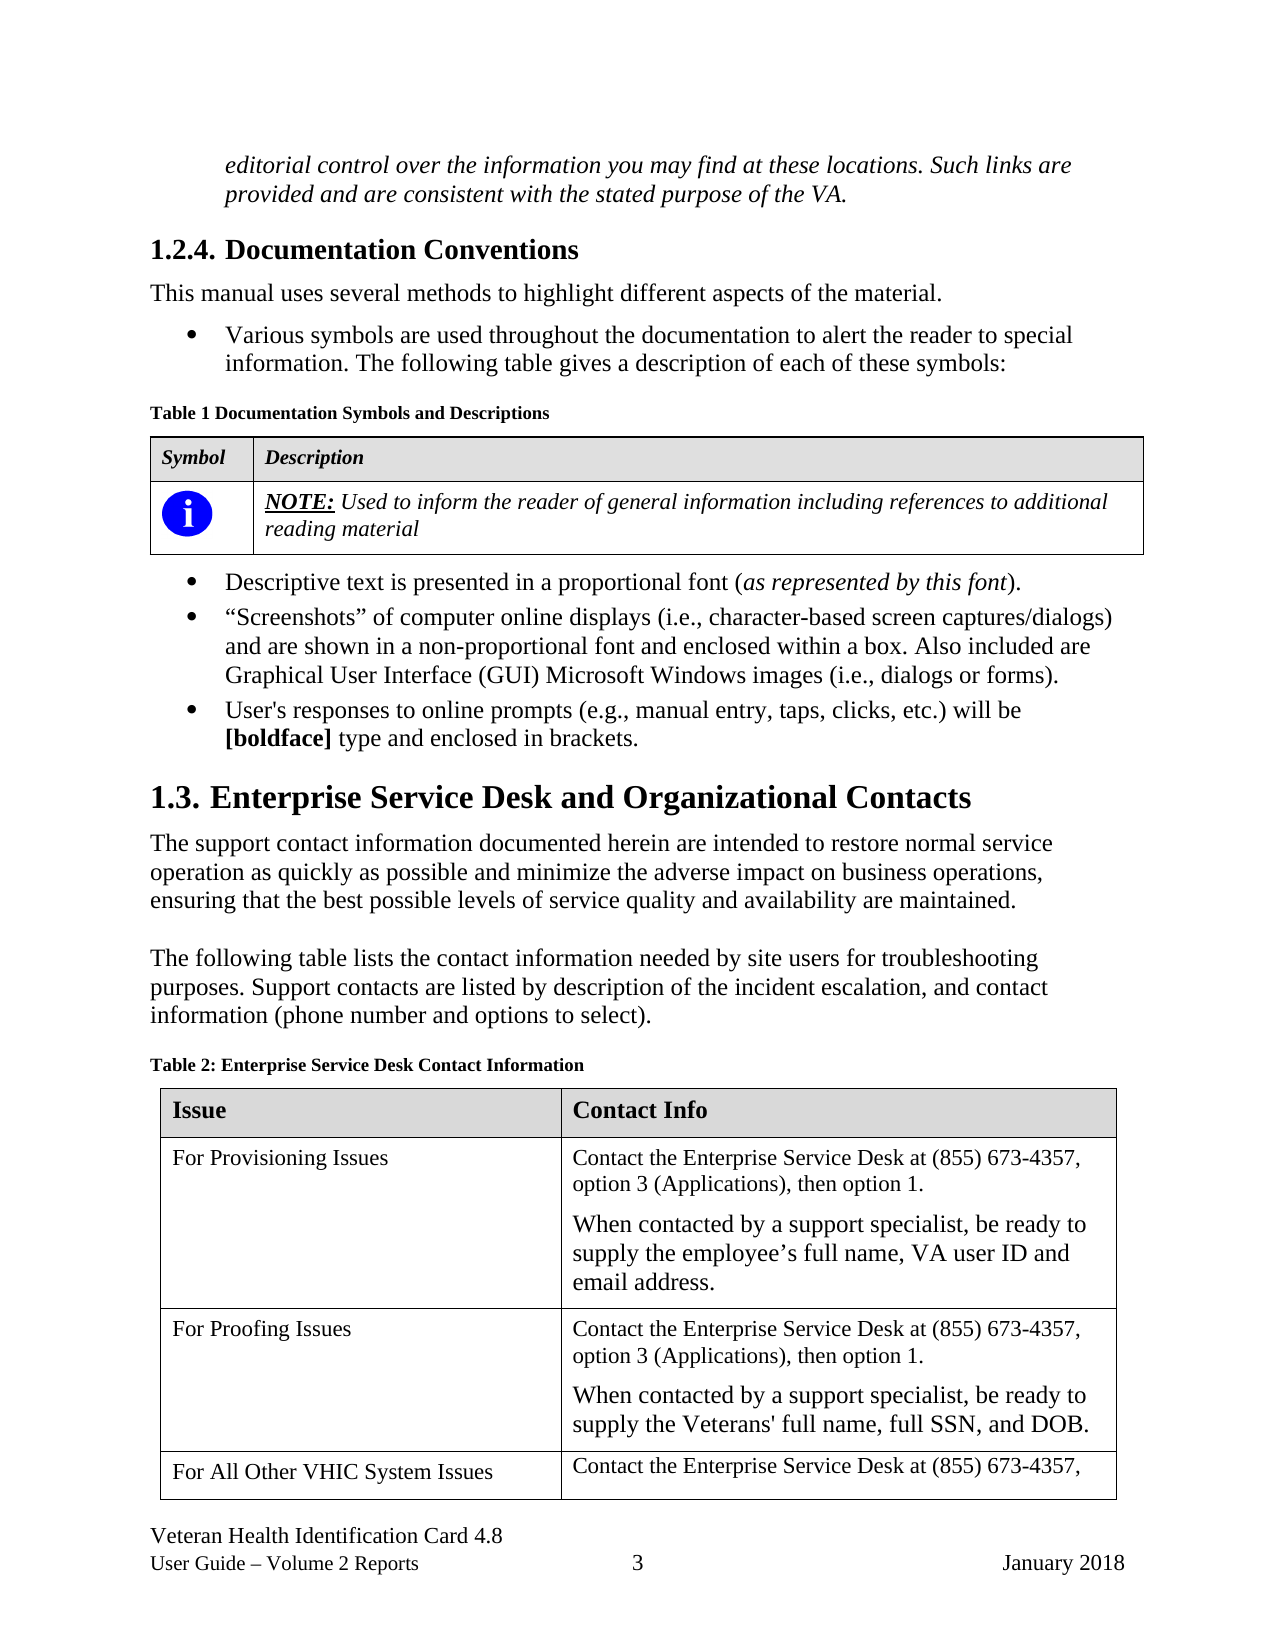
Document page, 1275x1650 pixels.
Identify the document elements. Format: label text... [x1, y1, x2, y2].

table_header Issue [161, 1089, 561, 1137]
table_cell For All Other VHIC System Issues [161, 1452, 561, 1499]
text Various symbols are used throughout the documentation to alert the reader to special information. The following table gives a description of each of these symbols: [187, 320, 1125, 377]
table_cell [151, 482, 253, 554]
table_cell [562, 1452, 1116, 1499]
table_header Contact Info [562, 1089, 1116, 1137]
table_cell For Provisioning Issues [161, 1138, 561, 1308]
text The following table lists the contact information needed by site users for troubleshooting purposes. Support contacts are listed by description of the incident escalation, and contact information (phone number and options to select). [150, 943, 1125, 1029]
text “Screenshots” of computer online displays (i.e., character-based screen captures/dialogs) and are shown in a non-proportional font and enclosed within a box. Also included are Graphical User Interface (GUI) Microsoft Windows images (i.e., dialogs or forms). [187, 602, 1125, 688]
table_cell Contact the Enterprise Service Desk at (855) 673-4357, option 3 (Applications), then option 1. When contacted by a support specialist, be ready to supply the employee’s full name, VA user ID and email address. [562, 1138, 1116, 1308]
table_header Description [254, 438, 1143, 481]
text Table 1 Documentation Symbols and Descriptions [150, 402, 1125, 424]
text The support contact information documented herein are intended to restore normal service operation as quickly as possible and minimize the adverse impact on business operations, ensuring that the best possible levels of service quality and availability are maintained. [150, 828, 1125, 914]
picture [161, 488, 213, 539]
table_cell NOTE: Used to inform the reader of general information including references to additional reading material [254, 482, 1143, 554]
table_header Symbol [151, 438, 253, 481]
text This manual uses several methods to highlight different aspects of the material. [150, 278, 1125, 307]
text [225, 150, 1125, 207]
subtitle Documentation Conventions [150, 232, 1125, 266]
text User's responses to online prompts (e.g., manual entry, taps, clicks, etc.) will be [boldface] type and enclosed in brackets. [187, 695, 1125, 752]
subtitle Enterprise Service Desk and Organizational Contacts [150, 777, 1125, 816]
text Table 2: Enterprise Service Desk Contact Information [150, 1054, 1125, 1076]
table_cell For Proofing Issues [161, 1309, 561, 1451]
text Descriptive text is presented in a proportional font (as represented by this font). [187, 567, 1125, 596]
